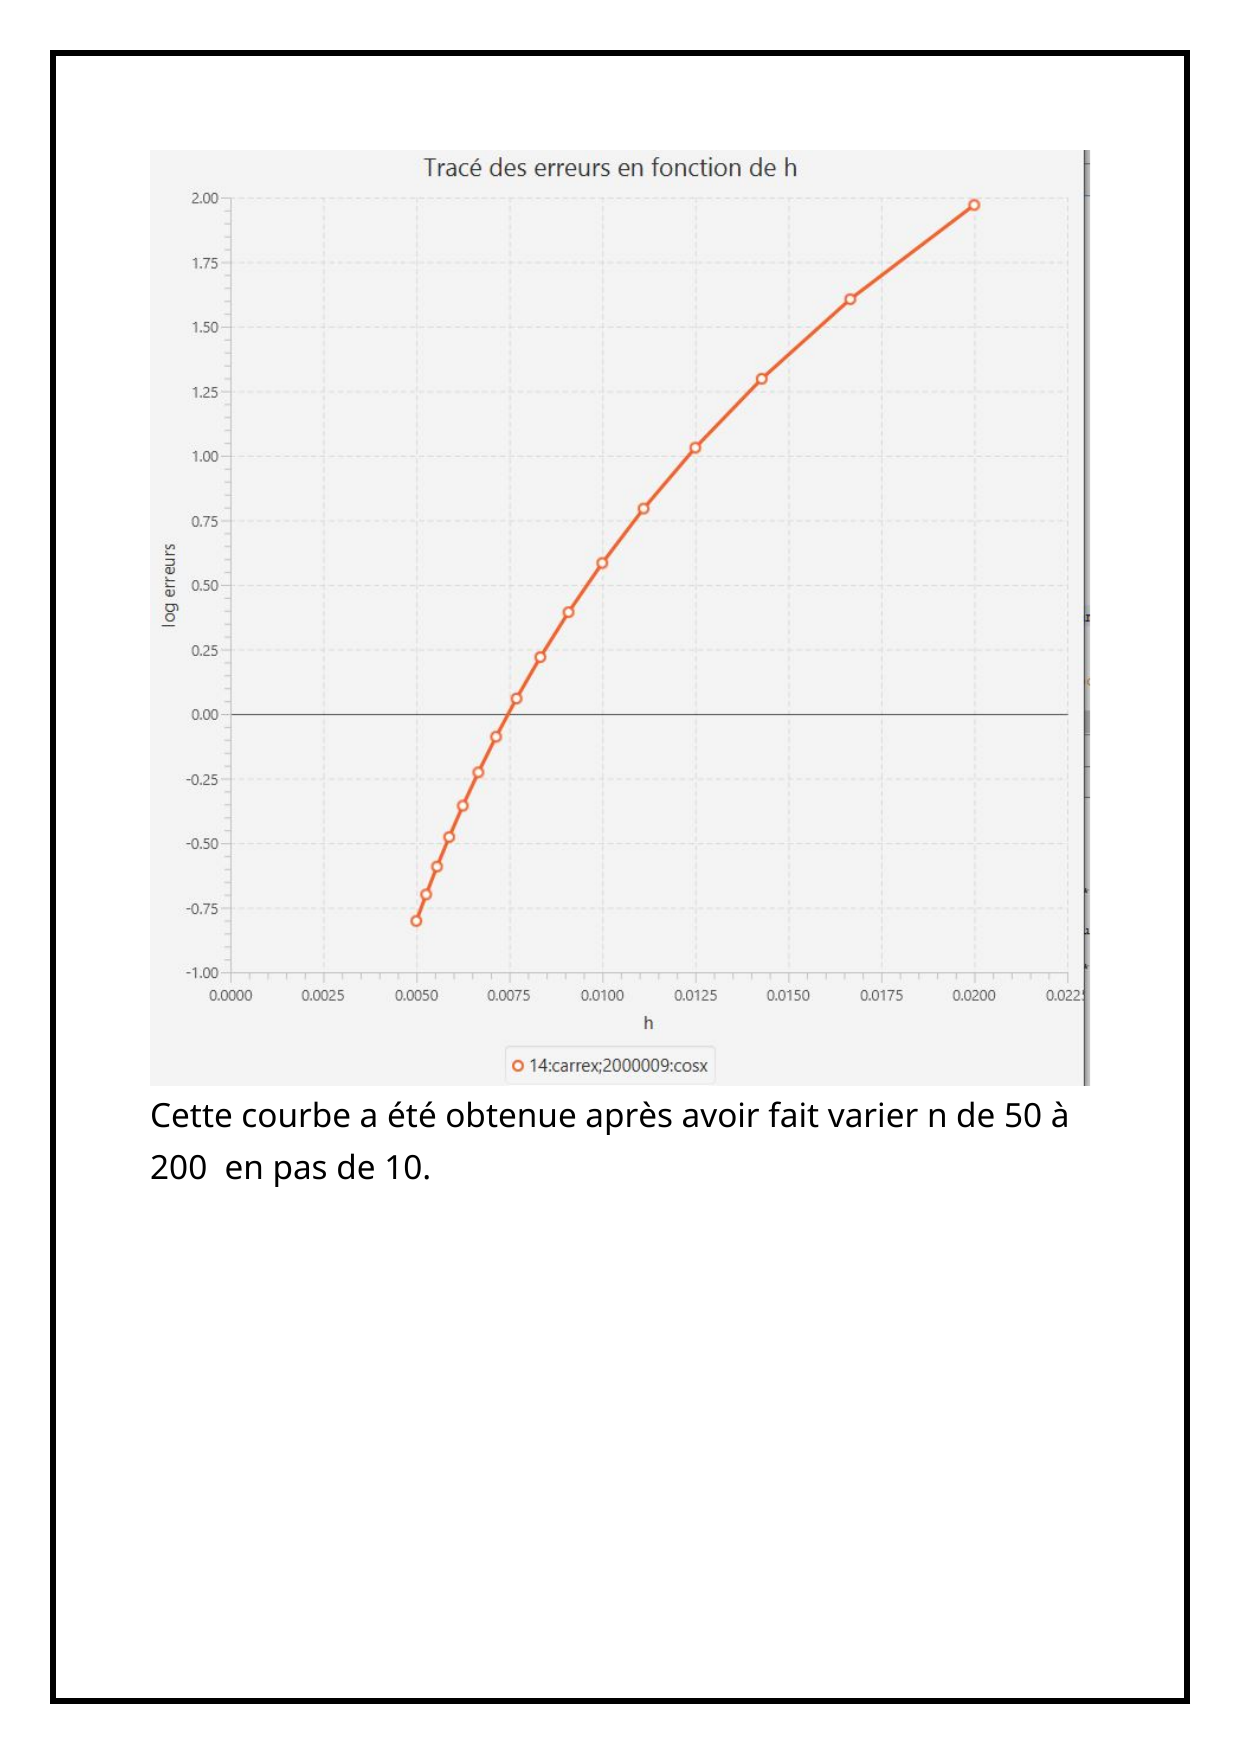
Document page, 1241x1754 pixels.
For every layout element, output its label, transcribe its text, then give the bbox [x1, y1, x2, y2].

picture [150, 150, 1091, 1086]
text Cette courbe a été obtenue après avoir fait varier n de 50 à 200 en pas de 10. [150, 1091, 1090, 1189]
